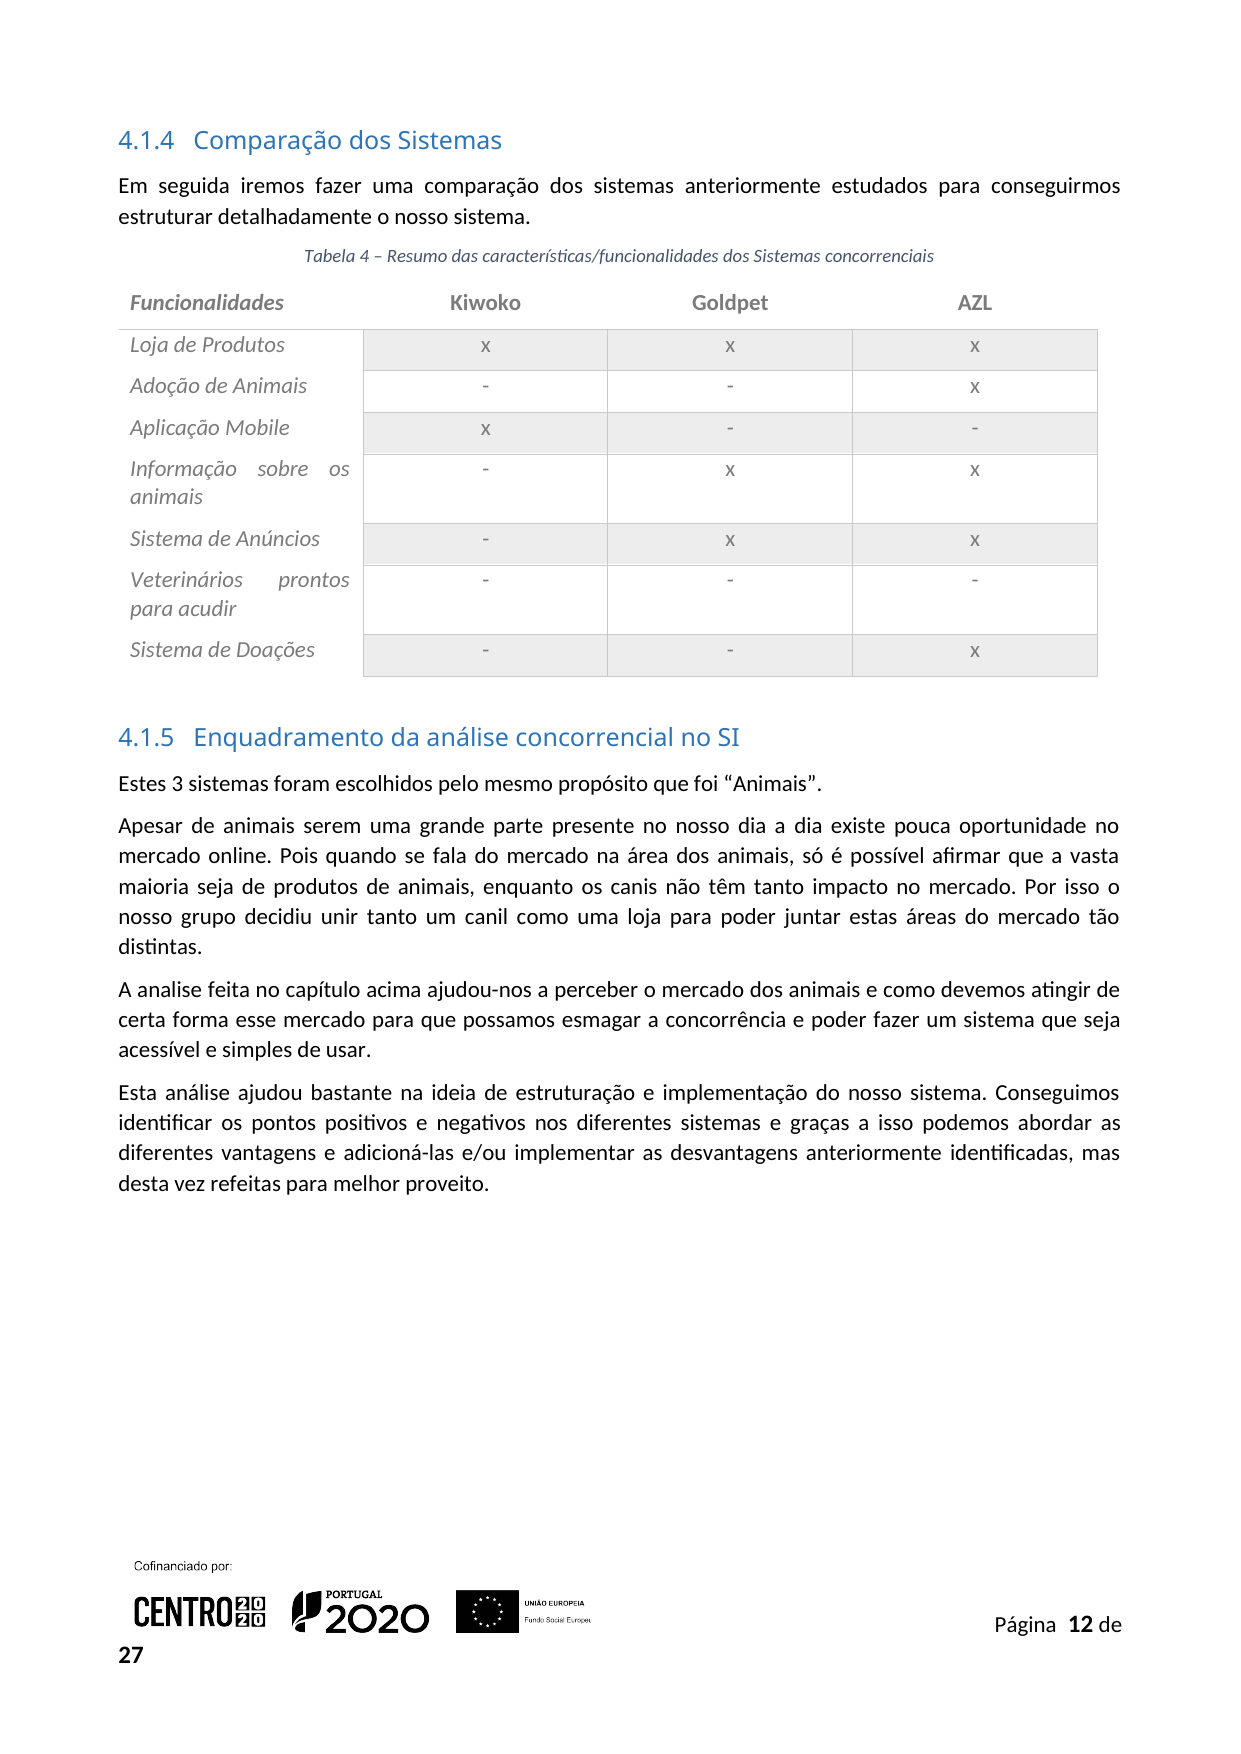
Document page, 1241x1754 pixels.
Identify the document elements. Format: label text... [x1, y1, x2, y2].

table_cell x [364, 330, 607, 370]
text Esta análise ajudou bastante na ideia de estruturação e implementação do nosso sistema. Conseguimos identificar os pontos positivos e negativos nos diferentes sistemas e graças a isso podemos abordar as diferentes vantagens e adicioná-las e/ou implementar as desvantagens anteriormente identificadas, mas desta vez refeitas para melhor proveito. [118, 1078, 1122, 1197]
table_cell x [608, 330, 852, 370]
picture [134, 1561, 592, 1633]
text Estes 3 sistemas foram escolhidos pelo mesmo propósito que foi “Animais”. [118, 769, 1122, 797]
text Apesar de animais serem uma grande parte presente no nosso dia a dia existe pouca oportunidade no mercado online. Pois quando se fala do mercado na área dos animais, só é possível afirmar que a vasta maioria seja de produtos de animais, enquanto os canis não têm tanto impacto no mercado. Por isso o nosso grupo decidiu unir tanto um canil como uma loja para poder juntar estas áreas do mercado tão distintas. [118, 811, 1122, 960]
table_header Goldpet [608, 288, 852, 329]
subtitle Comparação dos Sistemas [118, 122, 1122, 156]
table_cell - [608, 371, 852, 412]
table_cell - [364, 371, 607, 412]
table_cell - [608, 566, 852, 634]
table_cell x [853, 455, 1097, 523]
table_cell x [364, 413, 607, 453]
table_cell x [853, 524, 1097, 564]
table_cell - [853, 566, 1097, 634]
table_cell - [364, 635, 607, 676]
table_cell Sistema de Doações [119, 634, 363, 676]
table_header AZL [853, 288, 1097, 329]
table_cell Sistema de Anúncios [119, 523, 363, 564]
table_cell - [364, 524, 607, 564]
text Em seguida iremos fazer uma comparação dos sistemas anteriormente estudados para conseguirmos estruturar detalhadamente o nosso sistema. [118, 172, 1122, 230]
table_cell Adoção de Animais [119, 370, 363, 412]
table_cell x [853, 371, 1097, 412]
table_cell - [608, 413, 852, 453]
table_cell - [364, 566, 607, 634]
table_header Kiwoko [363, 288, 608, 329]
table_cell Aplicação Mobile [119, 412, 363, 453]
table_cell - [853, 413, 1097, 453]
table_cell - [608, 635, 852, 676]
table_cell x [853, 635, 1097, 676]
table_cell - [364, 455, 607, 523]
table_cell Veterinários prontos para acudir [119, 565, 363, 634]
table_header Funcionalidades [119, 288, 363, 329]
table_cell x [853, 330, 1097, 370]
table_cell x [608, 455, 852, 523]
table_cell x [608, 524, 852, 564]
text A analise feita no capítulo acima ajudou-nos a perceber o mercado dos animais e como devemos atingir de certa forma esse mercado para que possamos esmagar a concorrência e poder fazer um sistema que seja acessível e simples de usar. [118, 975, 1122, 1063]
subtitle Enquadramento da análise concorrencial no SI [118, 719, 1122, 753]
table_cell Informação sobre os animais [119, 454, 363, 523]
table_cell Loja de Produtos [119, 330, 363, 370]
